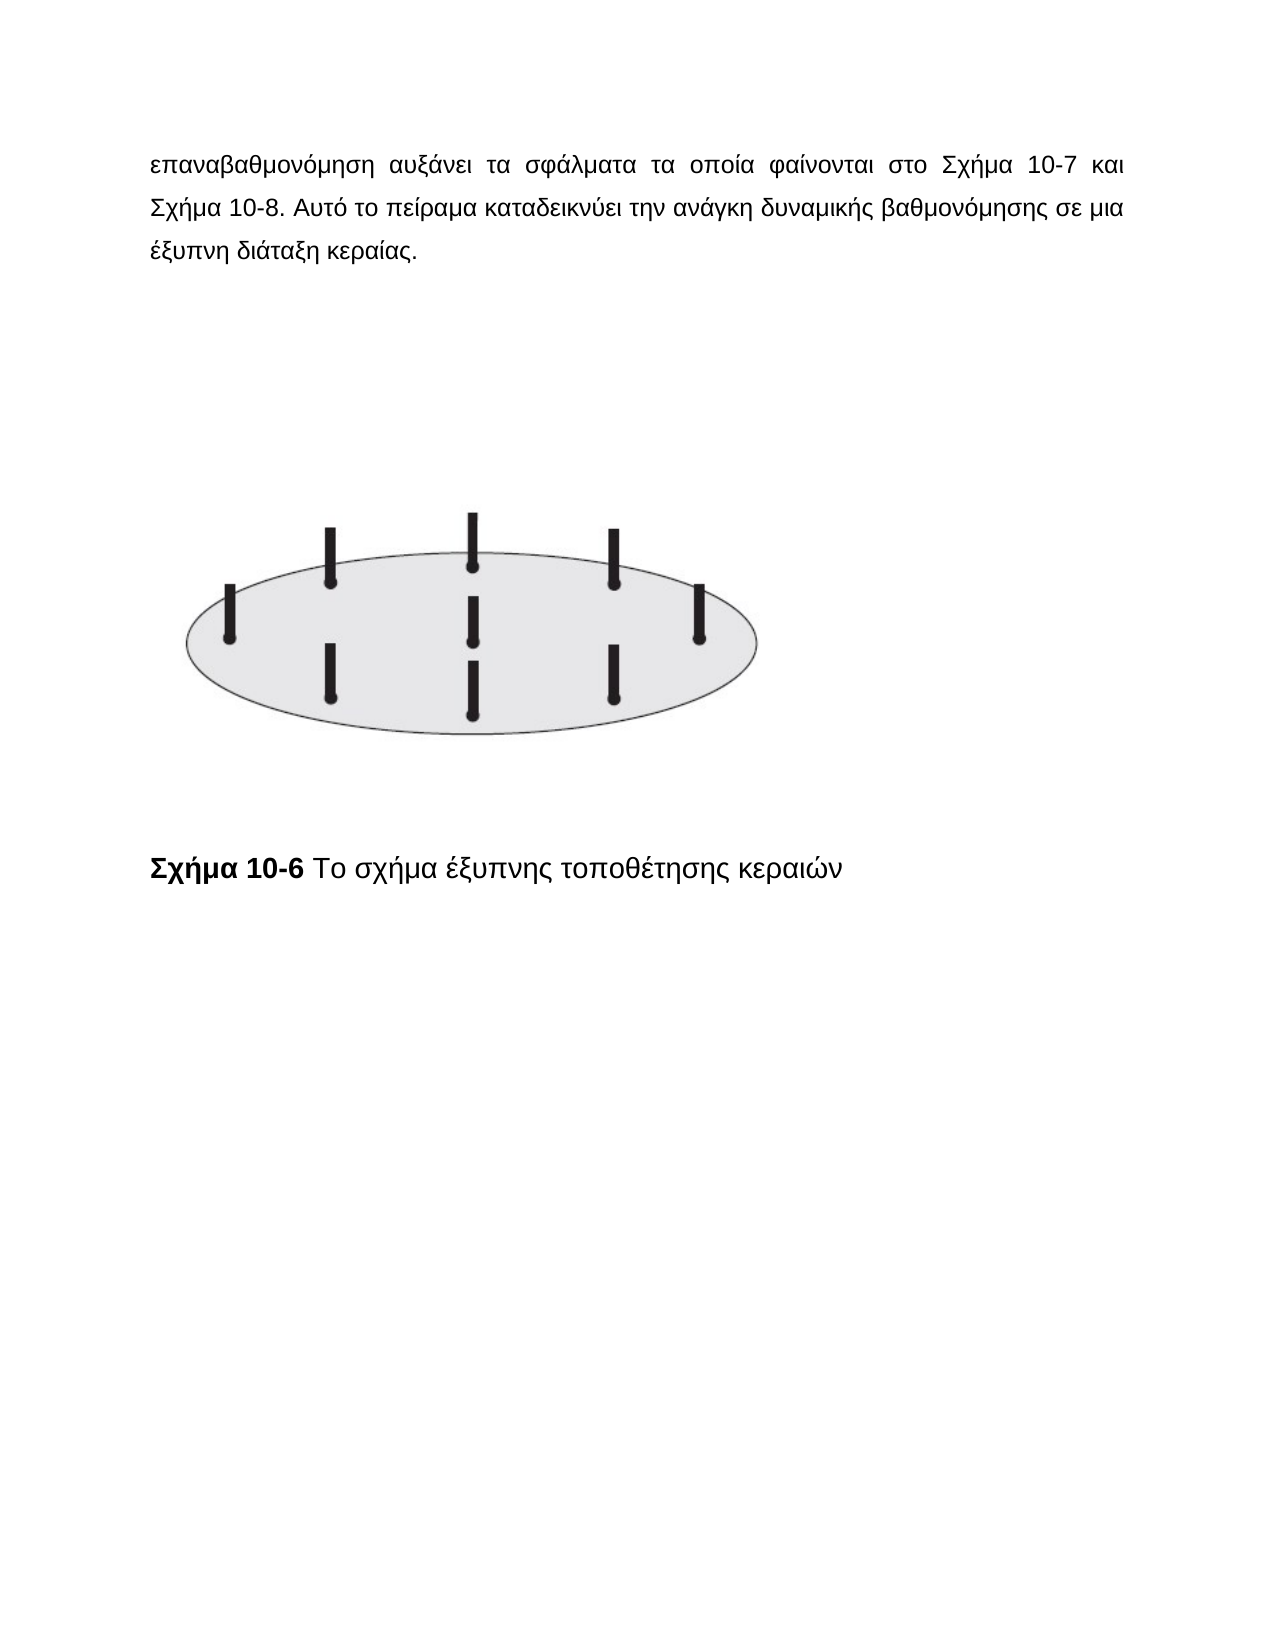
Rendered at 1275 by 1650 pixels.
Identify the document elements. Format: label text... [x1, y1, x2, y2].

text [150, 150, 1125, 265]
text Σχήμα 10-6 Το σχήμα έξυπνης τοποθέτησης κεραιών [150, 851, 1125, 884]
picture [150, 495, 765, 751]
